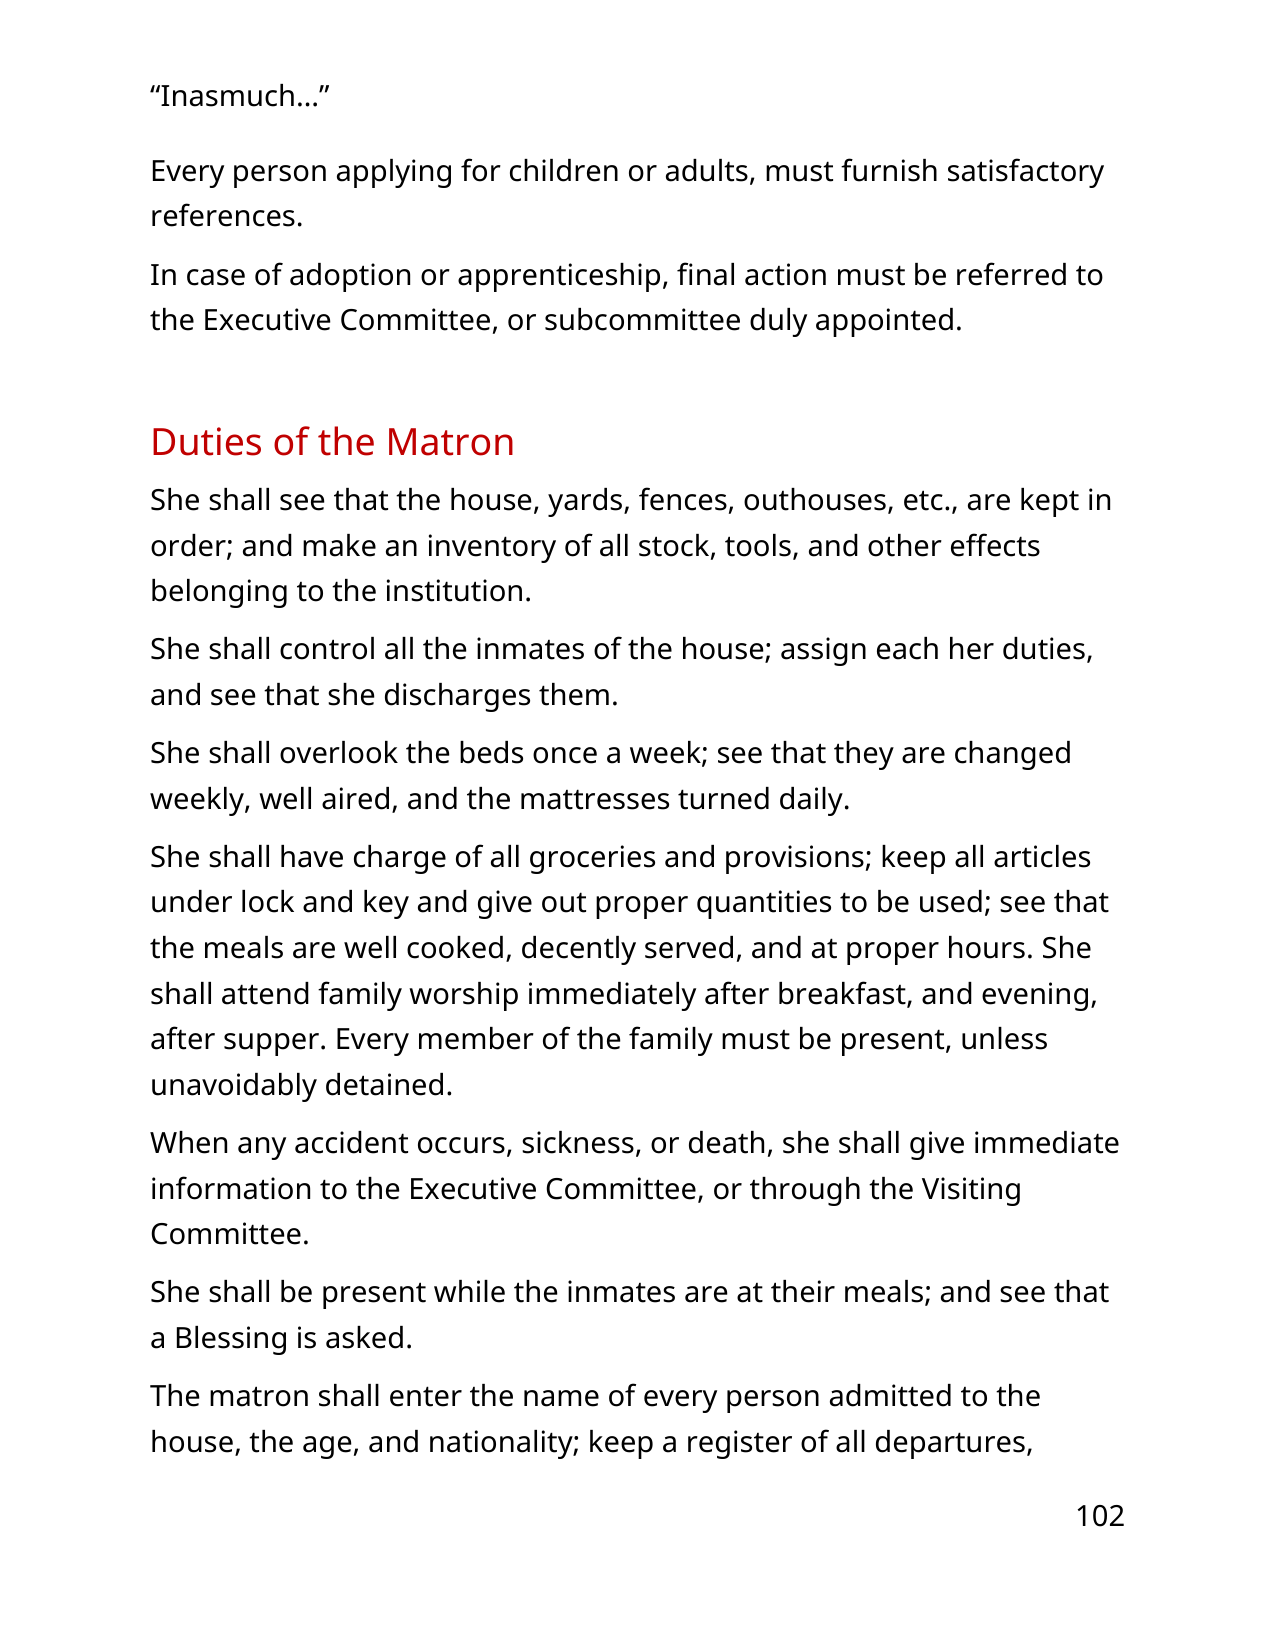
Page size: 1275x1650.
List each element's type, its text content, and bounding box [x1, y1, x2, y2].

text She shall be present while the inmates are at their meals; and see that a Blessing is asked. [150, 1272, 1125, 1357]
text She shall have charge of all groceries and provisions; keep all articles under lock and key and give out proper quantities to be used; see that the meals are well cooked, decently served, and at proper hours. She shall attend family worship immediately after breakfast, and evening, after supper. Every member of the family must be present, unless unavoidably detained. [150, 836, 1125, 1104]
text In case of adoption or apprenticeship, final action must be referred to the Executive Committee, or subcommittee duly appointed. [150, 254, 1125, 339]
text She shall overlook the beds once a week; see that they are changed weekly, well aired, and the mattresses turned daily. [150, 732, 1125, 818]
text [150, 1375, 1125, 1461]
text When any accident occurs, sickness, or death, she shall give immediate information to the Executive Committee, or through the Visiting Committee. [150, 1122, 1125, 1253]
subtitle Duties of the Matron [150, 416, 1125, 467]
text She shall control all the inmates of the house; assign each her duties, and see that she discharges them. [150, 628, 1125, 714]
text She shall see that the house, yards, fences, outhouses, etc., are kept in order; and make an inventory of all stock, tools, and other effects belonging to the institution. [150, 479, 1125, 610]
text Every person applying for children or adults, must furnish satisfactory references. [150, 150, 1125, 235]
